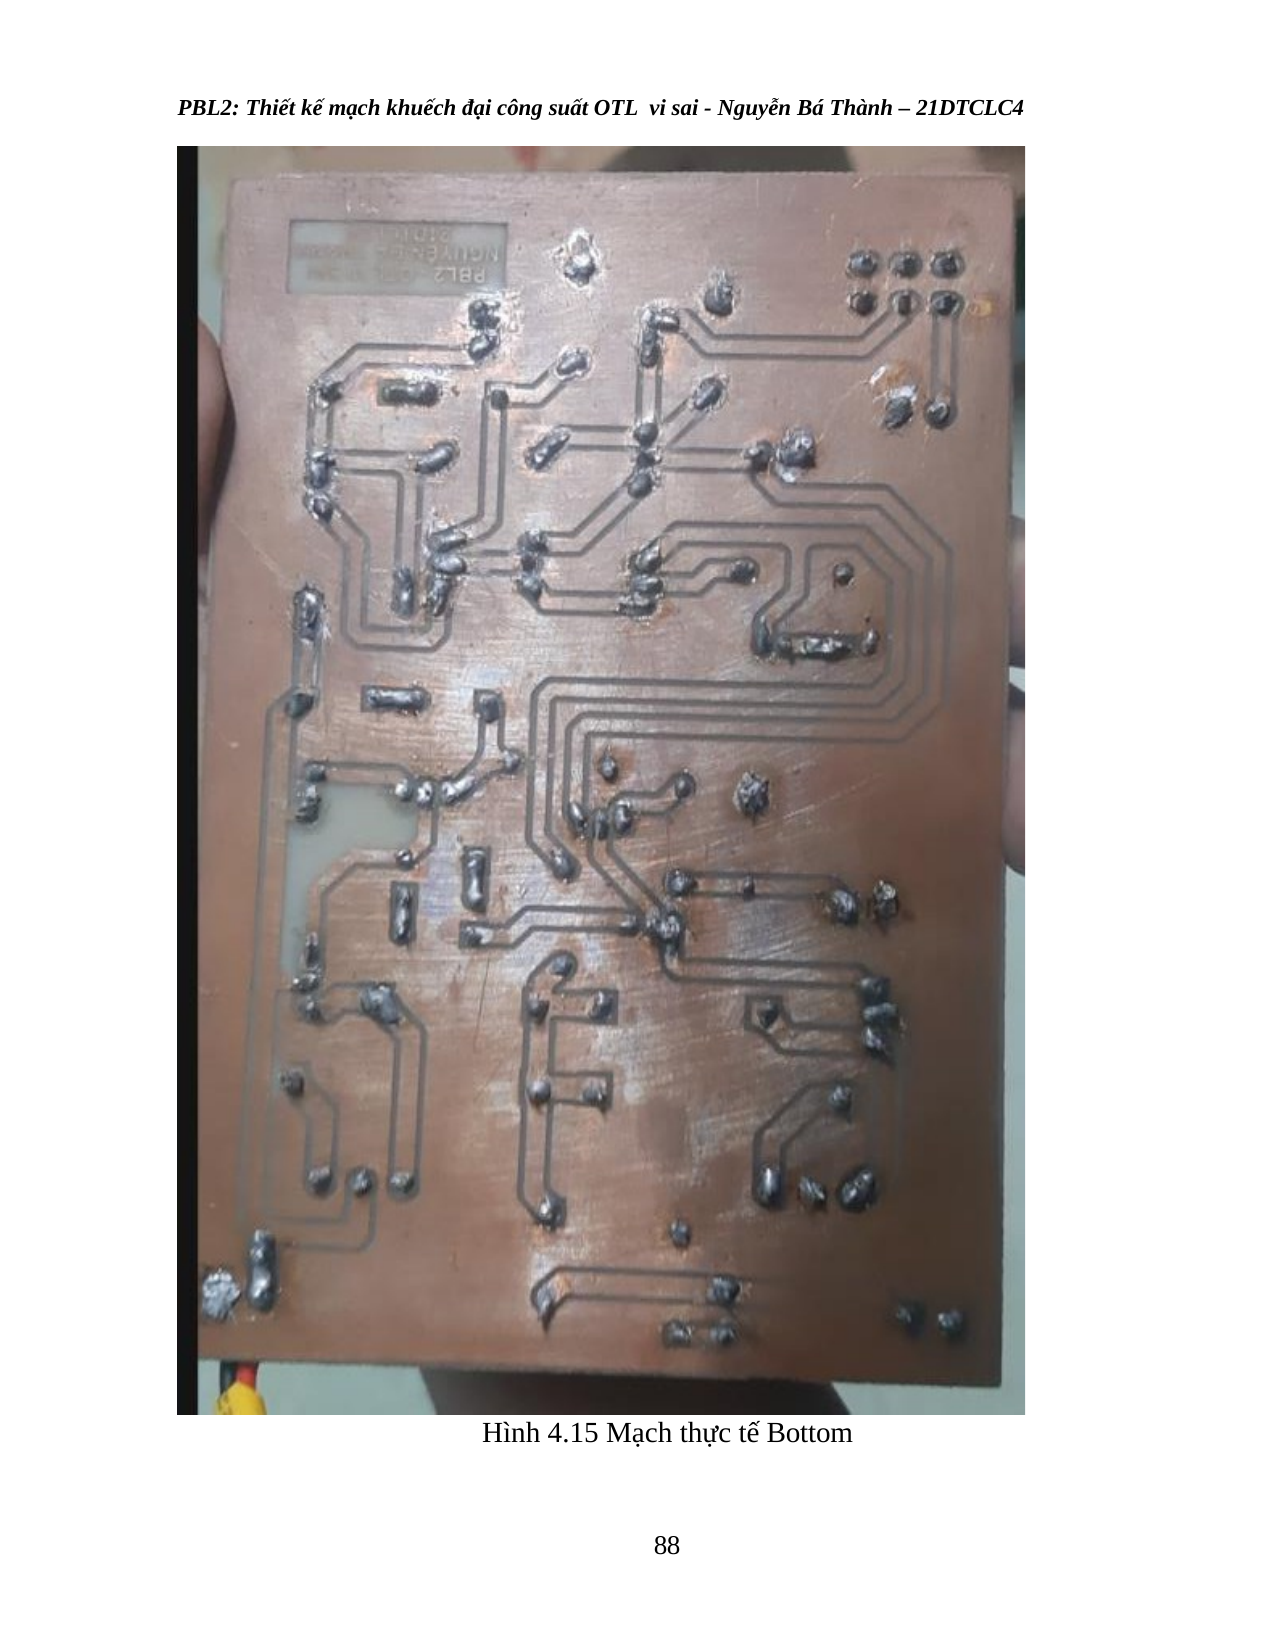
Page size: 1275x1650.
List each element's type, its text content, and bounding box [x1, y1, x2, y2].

picture [177, 146, 1026, 1415]
text Hình 4.15 Mạch thực tế Bottom [106, 1415, 1229, 1448]
